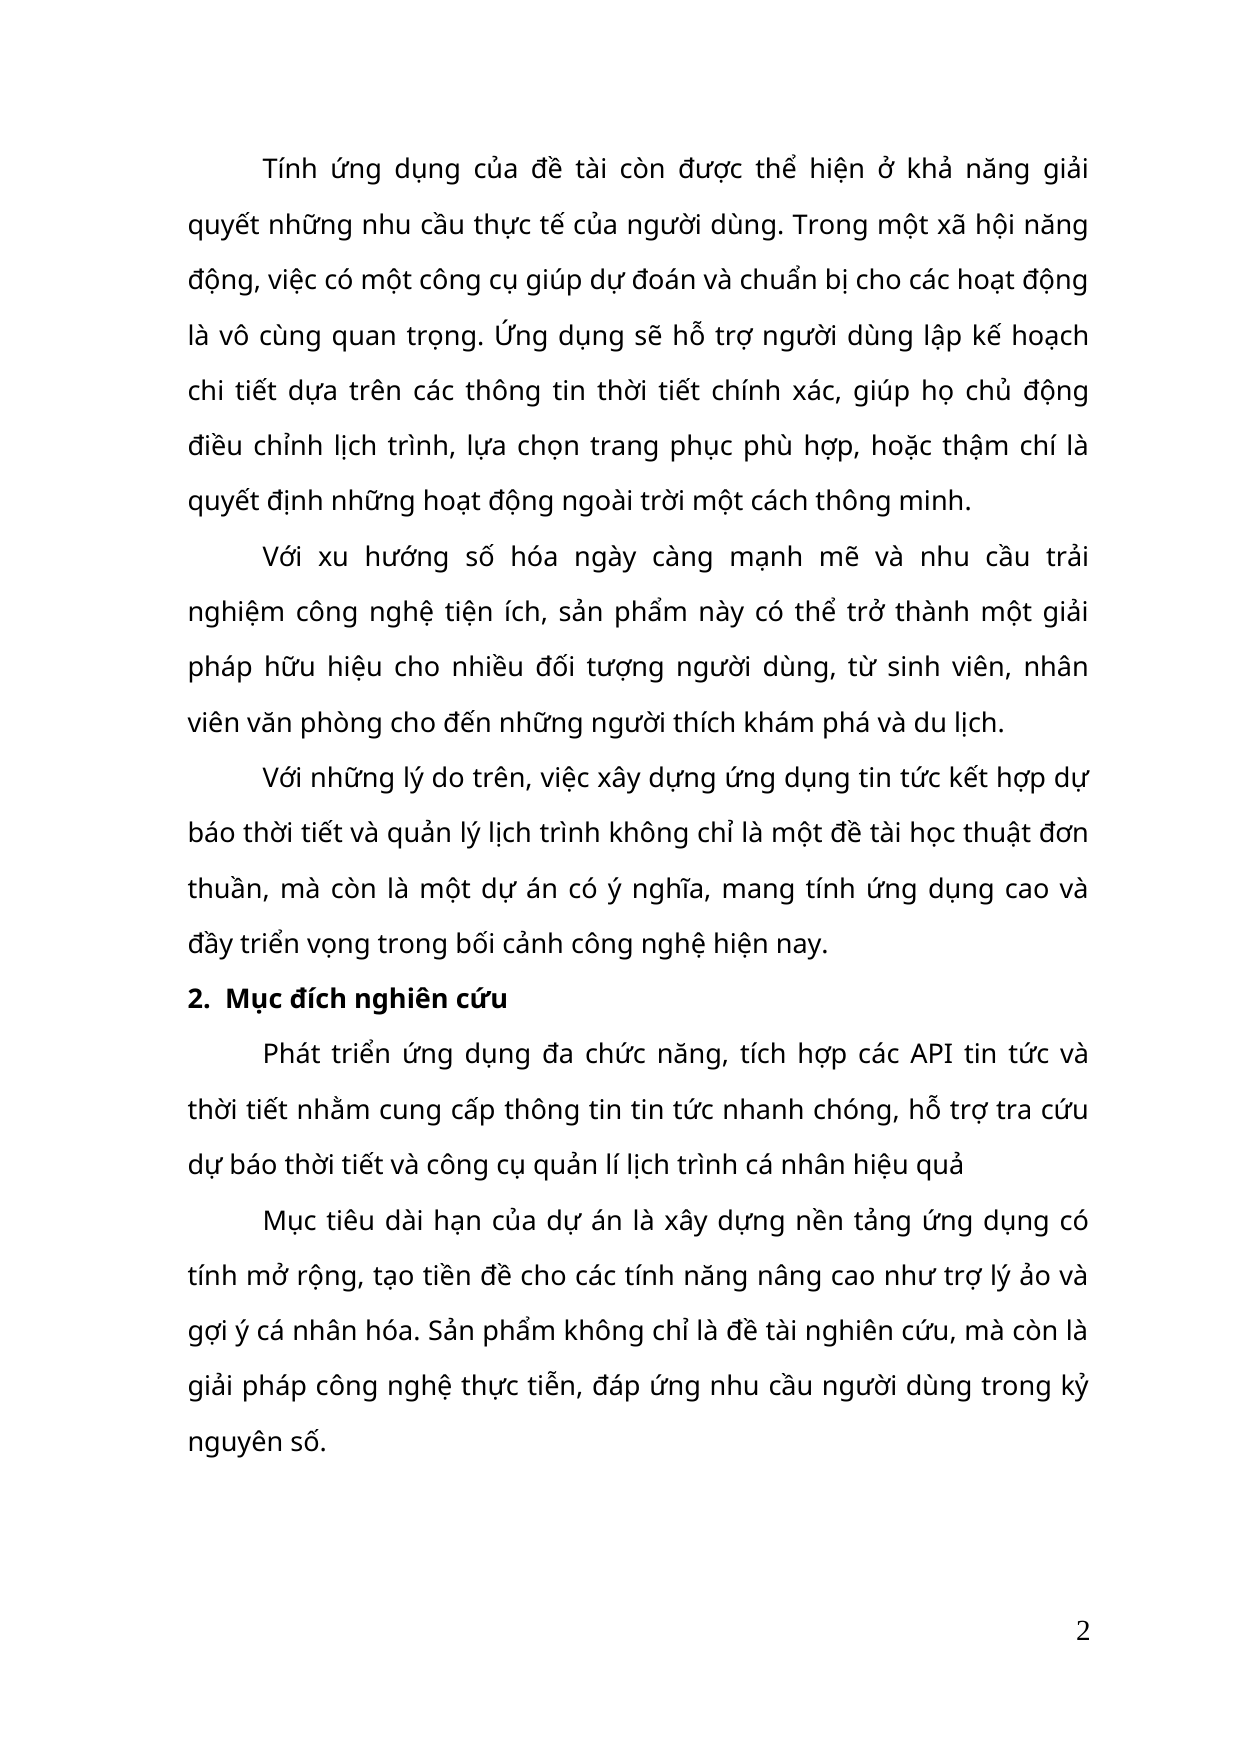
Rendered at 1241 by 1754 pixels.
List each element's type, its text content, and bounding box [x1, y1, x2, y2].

text Với những lý do trên, việc xây dựng ứng dụng tin tức kết hợp dự báo thời tiết và quản lý lịch trình không chỉ là một đề tài học thuật đơn thuần, mà còn là một dự án có ý nghĩa, mang tính ứng dụng cao và đầy triển vọng trong bối cảnh công nghệ hiện nay. [187, 758, 1090, 961]
text Tính ứng dụng của đề tài còn được thể hiện ở khả năng giải quyết những nhu cầu thực tế của người dùng. Trong một xã hội năng động, việc có một công cụ giúp dự đoán và chuẩn bị cho các hoạt động là vô cùng quan trọng. Ứng dụng sẽ hỗ trợ người dùng lập kế hoạch chi tiết dựa trên các thông tin thời tiết chính xác, giúp họ chủ động điều chỉnh lịch trình, lựa chọn trang phục phù hợp, hoặc thậm chí là quyết định những hoạt động ngoài trời một cách thông minh. [187, 150, 1090, 519]
subtitle Mục đích nghiên cứu [187, 980, 1090, 1017]
text Với xu hướng số hóa ngày càng mạnh mẽ và nhu cầu trải nghiệm công nghệ tiện ích, sản phẩm này có thể trở thành một giải pháp hữu hiệu cho nhiều đối tượng người dùng, từ sinh viên, nhân viên văn phòng cho đến những người thích khám phá và du lịch. [187, 537, 1090, 740]
text Phát triển ứng dụng đa chức năng, tích hợp các API tin tức và thời tiết nhằm cung cấp thông tin tin tức nhanh chóng, hỗ trợ tra cứu dự báo thời tiết và công cụ quản lí lịch trình cá nhân hiệu quả [187, 1035, 1090, 1182]
text Mục tiêu dài hạn của dự án là xây dựng nền tảng ứng dụng có tính mở rộng, tạo tiền đề cho các tính năng nâng cao như trợ lý ảo và gợi ý cá nhân hóa. Sản phẩm không chỉ là đề tài nghiên cứu, mà còn là giải pháp công nghệ thực tiễn, đáp ứng nhu cầu người dùng trong kỷ nguyên số. [187, 1201, 1090, 1459]
